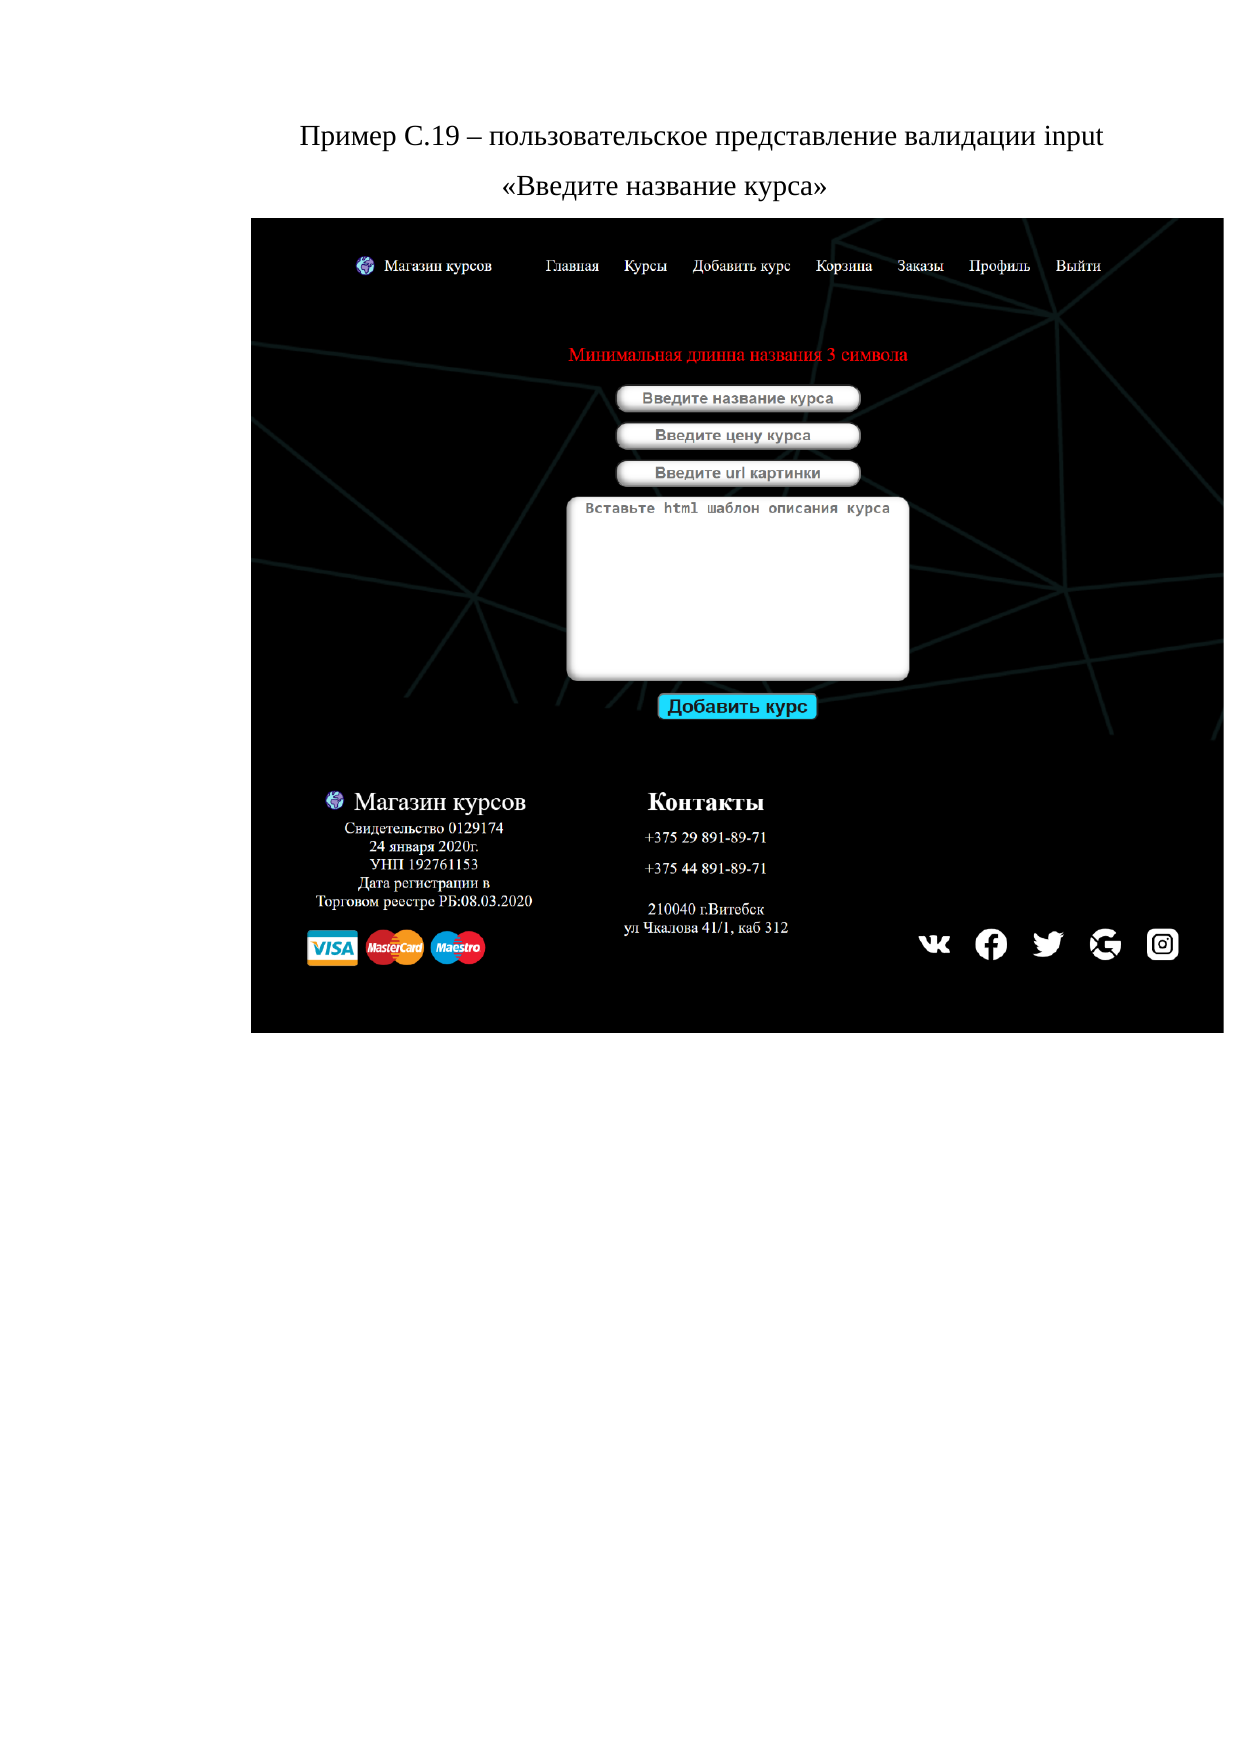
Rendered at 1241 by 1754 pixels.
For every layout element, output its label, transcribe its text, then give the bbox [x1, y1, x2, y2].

picture [251, 218, 1224, 1033]
text Пример С.19 – пользовательское представление валидации input «Введите название курса» [177, 118, 1152, 202]
